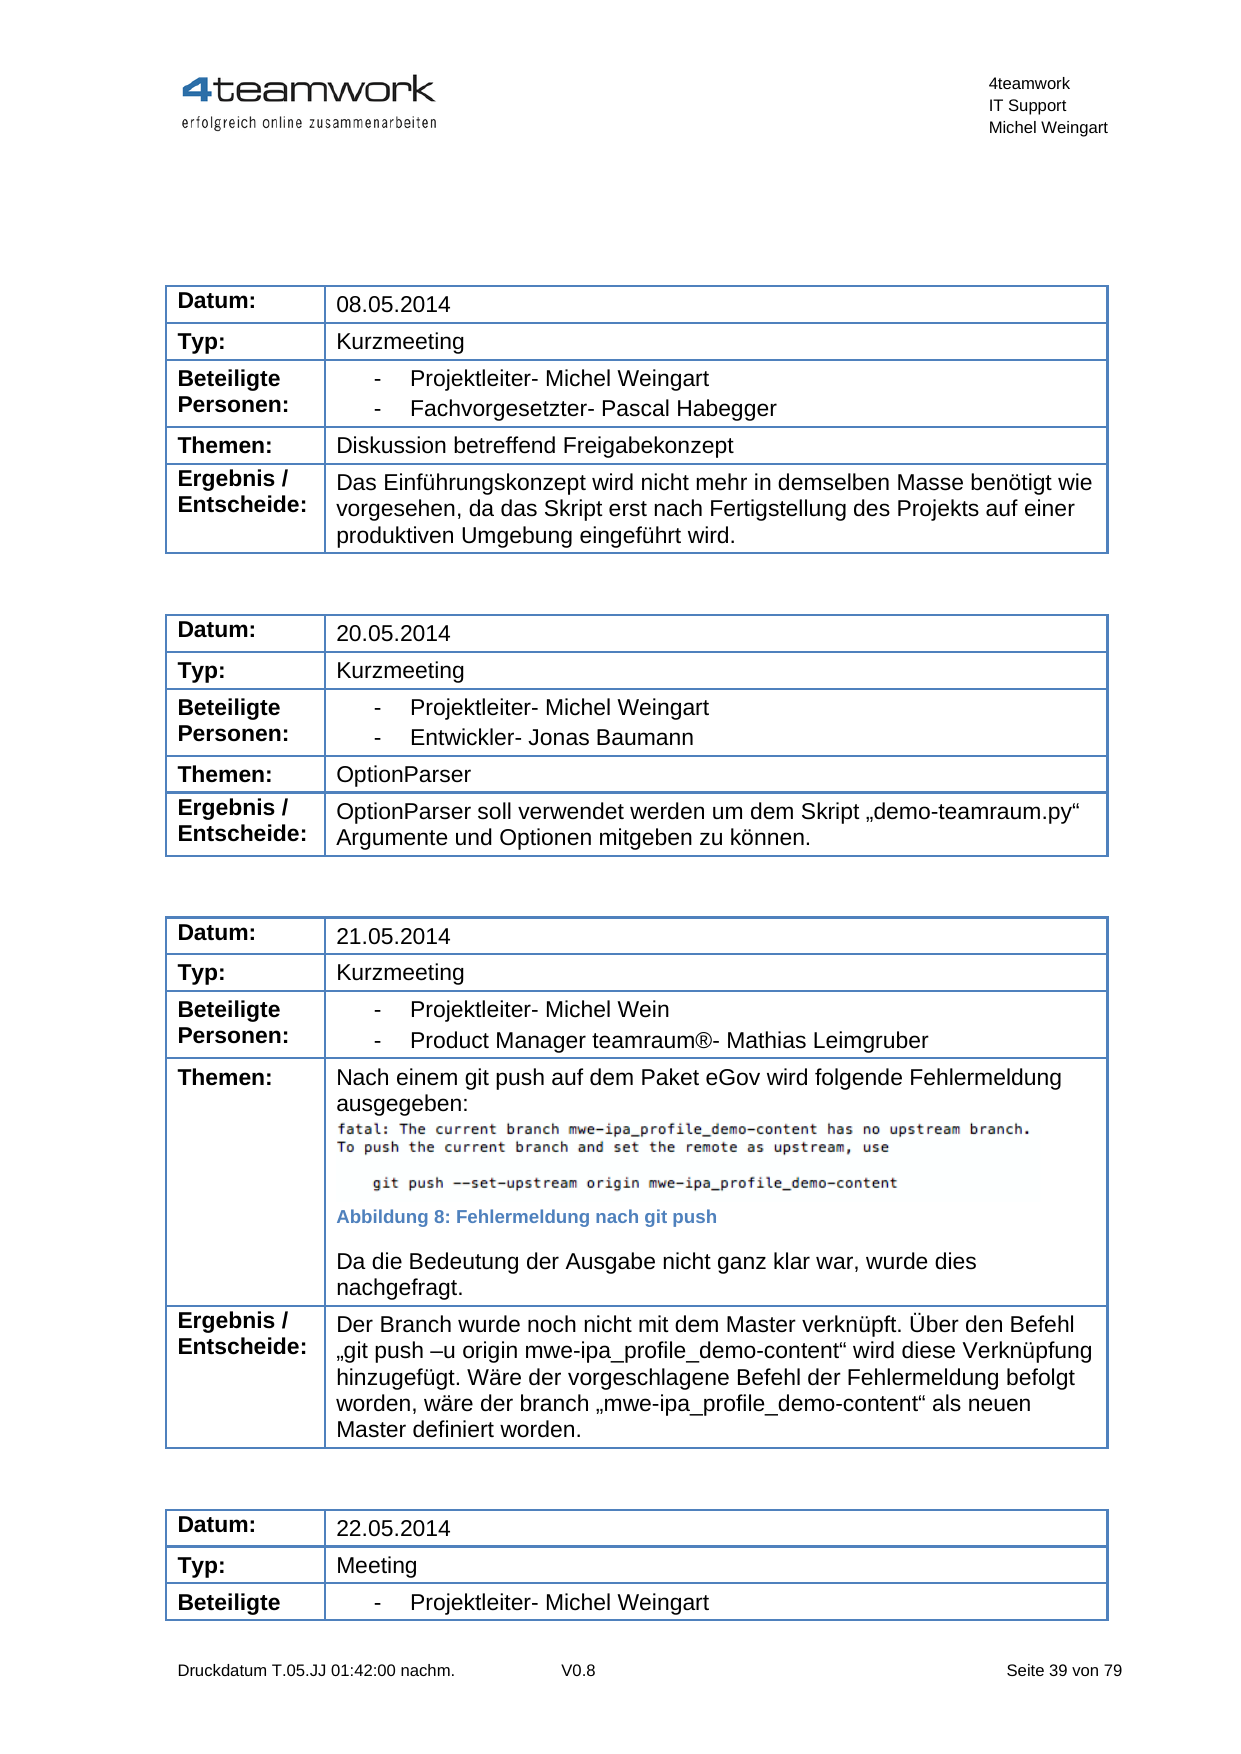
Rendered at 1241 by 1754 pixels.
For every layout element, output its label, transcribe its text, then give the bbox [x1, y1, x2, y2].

table_cell Kurzmeeting [326, 653, 1106, 687]
picture [336, 1120, 1040, 1202]
table_cell Ergebnis / Entscheide: [167, 465, 324, 552]
table_header Datum: [167, 919, 324, 953]
table_header 08.05.2014 [326, 287, 1106, 322]
table_cell Typ: [167, 324, 324, 358]
table_cell Typ: [167, 1548, 324, 1582]
table_cell Ergebnis / Entscheide: [167, 794, 324, 854]
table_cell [326, 1584, 1106, 1619]
table_header Datum: [167, 287, 324, 322]
table_header 22.05.2014 [326, 1511, 1106, 1545]
picture [177, 69, 440, 134]
table_cell Themen: [167, 428, 324, 463]
table_cell Das Einführungskonzept wird nicht mehr in demselben Masse benötigt wie vorgesehen, da das Skript erst nach Fertigstellung des Projekts auf einer produktiven Umgebung eingeführt wird. [326, 465, 1106, 552]
table_cell Beteiligte Personen: [167, 361, 324, 426]
table_cell Beteiligte Personen: [167, 690, 324, 755]
table_cell Kurzmeeting [326, 955, 1106, 990]
table_cell Projektleiter- Michel Weingart Fachvorgesetzter- Pascal Habegger [326, 361, 1106, 426]
table_cell Diskussion betreffend Freigabekonzept [326, 428, 1106, 463]
table_cell Nach einem git push auf dem Paket eGov wird folgende Fehlermeldung ausgegeben: Abbildung : Fehlermeldung nach git push Da die Bedeutung der Ausgabe nicht ganz klar war, wurde dies nachgefragt. [326, 1059, 1106, 1305]
table_cell Typ: [167, 653, 324, 687]
table_cell Projektleiter- Michel Wein Product Manager teamraum®- Mathias Leimgruber [326, 992, 1106, 1057]
table_header Datum: [167, 1511, 324, 1545]
table_cell Meeting [326, 1548, 1106, 1582]
table_cell Typ: [167, 955, 324, 990]
table_header 20.05.2014 [326, 616, 1106, 651]
table_cell Beteiligte Personen: [167, 992, 324, 1057]
table_header 21.05.2014 [326, 919, 1106, 953]
table_header Datum: [167, 616, 324, 651]
table_cell OptionParser soll verwendet werden um dem Skript „demo-teamraum.py“ Argumente und Optionen mitgeben zu können. [326, 794, 1106, 854]
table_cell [167, 1584, 324, 1619]
table_cell Themen: [167, 1059, 324, 1305]
table_cell Kurzmeeting [326, 324, 1106, 358]
table_cell Ergebnis / Entscheide: [167, 1307, 324, 1447]
table_cell Der Branch wurde noch nicht mit dem Master verknüpft. Über den Befehl „git push –u origin mwe-ipa_profile_demo-content“ wird diese Verknüpfung hinzugefügt. Wäre der vorgeschlagene Befehl der Fehlermeldung befolgt worden, wäre der branch „mwe-ipa_profile_demo-content“ als neuen Master definiert worden. [326, 1307, 1106, 1447]
table_cell OptionParser [326, 757, 1106, 791]
table_cell Themen: [167, 757, 324, 791]
table_cell Projektleiter- Michel Weingart Entwickler- Jonas Baumann [326, 690, 1106, 755]
